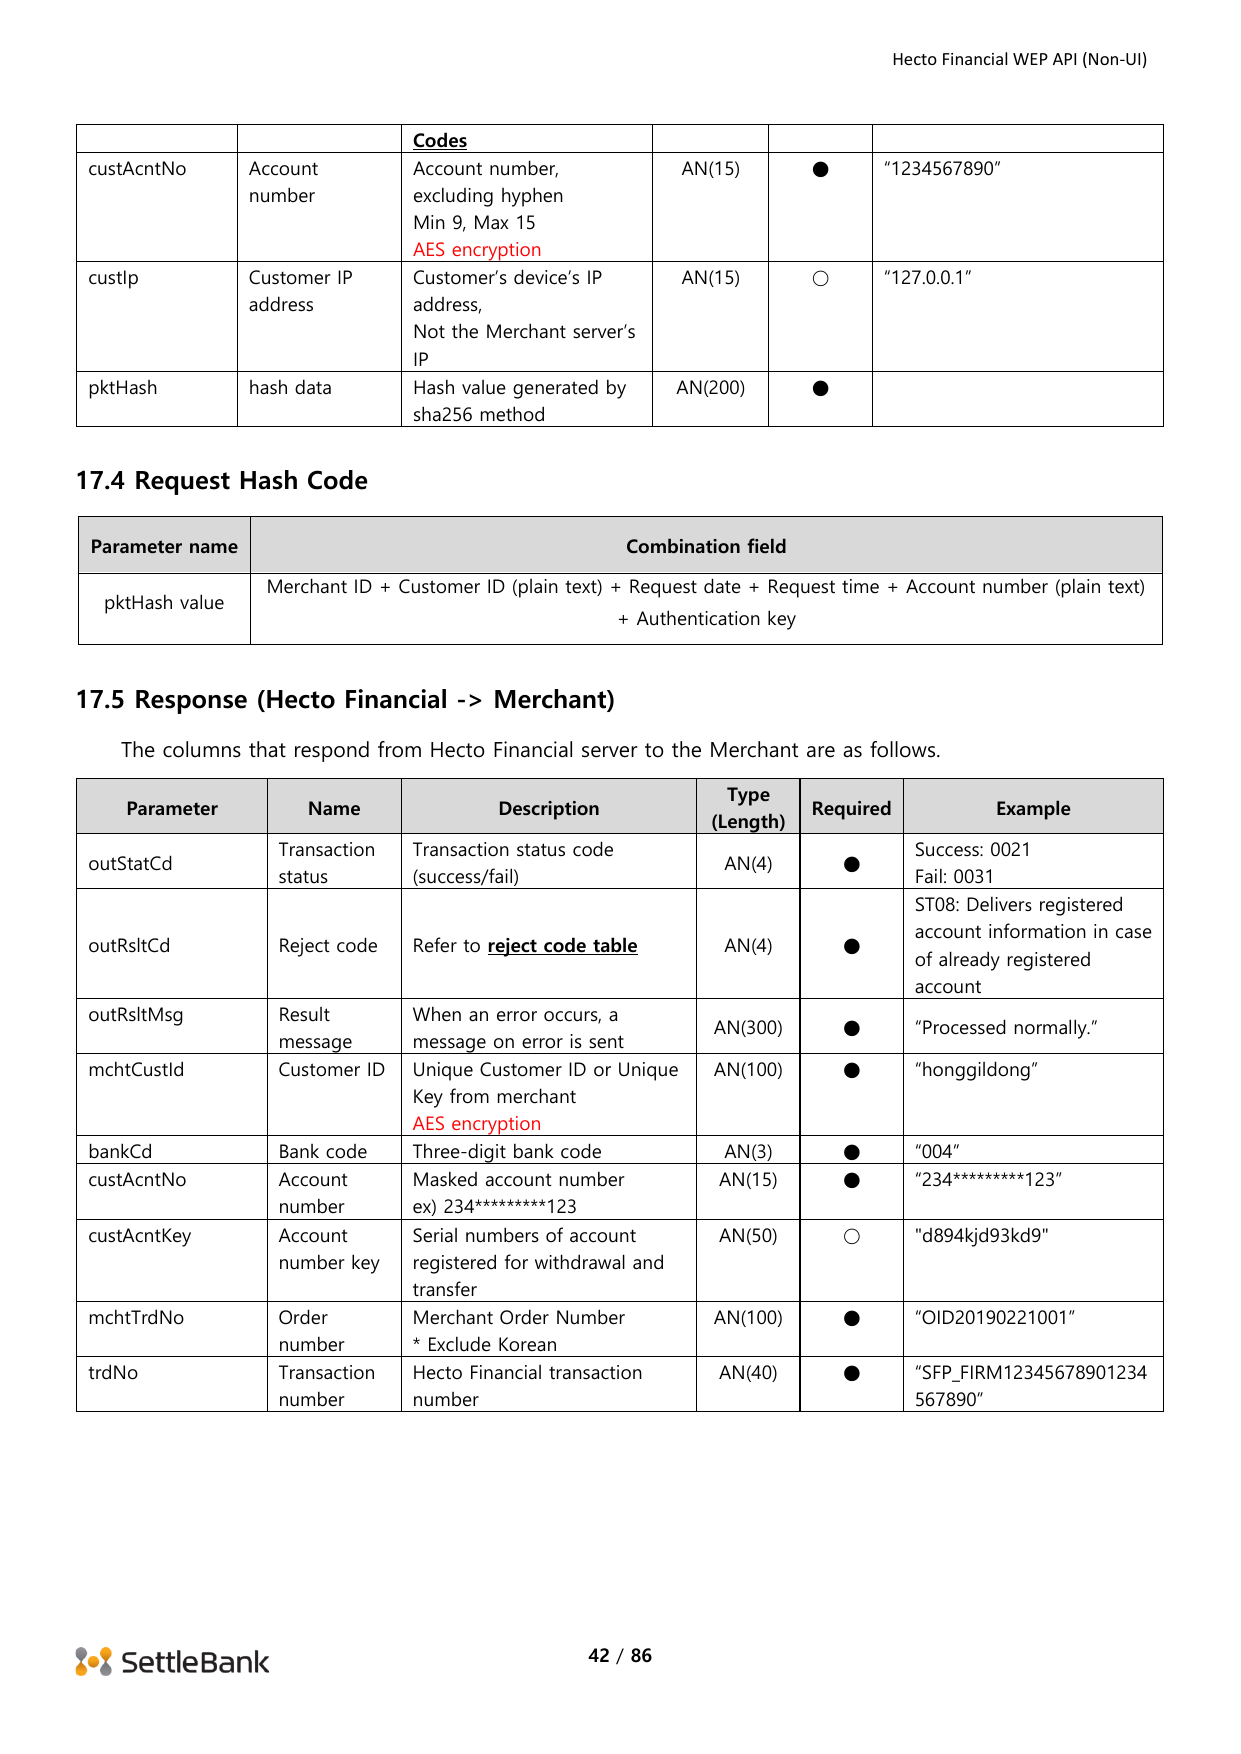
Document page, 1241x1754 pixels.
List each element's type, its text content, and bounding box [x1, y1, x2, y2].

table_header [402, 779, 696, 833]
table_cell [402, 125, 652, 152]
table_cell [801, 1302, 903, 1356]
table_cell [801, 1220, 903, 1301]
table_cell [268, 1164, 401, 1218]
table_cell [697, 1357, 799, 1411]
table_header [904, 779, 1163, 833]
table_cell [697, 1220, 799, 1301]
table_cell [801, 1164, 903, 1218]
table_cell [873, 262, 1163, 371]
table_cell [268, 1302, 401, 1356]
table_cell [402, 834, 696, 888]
subtitle Request Hash Code [75, 462, 1165, 495]
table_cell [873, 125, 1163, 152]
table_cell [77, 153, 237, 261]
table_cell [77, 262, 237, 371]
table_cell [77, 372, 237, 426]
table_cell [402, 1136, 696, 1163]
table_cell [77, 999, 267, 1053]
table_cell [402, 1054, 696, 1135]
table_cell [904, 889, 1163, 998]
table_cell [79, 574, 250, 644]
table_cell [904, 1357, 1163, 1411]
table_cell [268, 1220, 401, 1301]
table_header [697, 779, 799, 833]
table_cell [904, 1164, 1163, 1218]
text The columns that respond from Hecto Financial server to the Merchant are as follows. [121, 735, 1165, 763]
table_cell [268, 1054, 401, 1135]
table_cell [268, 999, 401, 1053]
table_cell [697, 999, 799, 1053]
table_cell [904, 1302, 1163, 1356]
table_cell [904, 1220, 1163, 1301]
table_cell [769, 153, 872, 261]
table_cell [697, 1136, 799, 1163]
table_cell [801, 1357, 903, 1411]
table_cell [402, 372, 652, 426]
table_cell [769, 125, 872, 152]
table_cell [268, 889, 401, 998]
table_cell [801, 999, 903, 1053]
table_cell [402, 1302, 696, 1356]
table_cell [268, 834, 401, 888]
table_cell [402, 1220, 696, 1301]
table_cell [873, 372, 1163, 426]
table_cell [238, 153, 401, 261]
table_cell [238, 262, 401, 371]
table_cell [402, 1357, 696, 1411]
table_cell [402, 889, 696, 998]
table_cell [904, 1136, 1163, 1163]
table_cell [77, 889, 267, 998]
picture [75, 1647, 270, 1676]
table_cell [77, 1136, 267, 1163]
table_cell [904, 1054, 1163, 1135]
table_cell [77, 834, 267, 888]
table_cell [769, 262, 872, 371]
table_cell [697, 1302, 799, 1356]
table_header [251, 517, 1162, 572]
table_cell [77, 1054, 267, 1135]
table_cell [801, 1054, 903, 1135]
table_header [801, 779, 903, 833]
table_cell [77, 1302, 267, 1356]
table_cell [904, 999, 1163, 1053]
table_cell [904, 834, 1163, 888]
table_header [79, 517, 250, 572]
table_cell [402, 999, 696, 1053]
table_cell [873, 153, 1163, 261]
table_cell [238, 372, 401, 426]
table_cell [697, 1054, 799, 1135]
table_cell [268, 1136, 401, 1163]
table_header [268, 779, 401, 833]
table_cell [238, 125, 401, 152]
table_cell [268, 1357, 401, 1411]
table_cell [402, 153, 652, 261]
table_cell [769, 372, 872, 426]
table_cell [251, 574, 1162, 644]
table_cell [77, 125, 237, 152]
subtitle Response (Hecto Financial -> Merchant) [75, 681, 1165, 714]
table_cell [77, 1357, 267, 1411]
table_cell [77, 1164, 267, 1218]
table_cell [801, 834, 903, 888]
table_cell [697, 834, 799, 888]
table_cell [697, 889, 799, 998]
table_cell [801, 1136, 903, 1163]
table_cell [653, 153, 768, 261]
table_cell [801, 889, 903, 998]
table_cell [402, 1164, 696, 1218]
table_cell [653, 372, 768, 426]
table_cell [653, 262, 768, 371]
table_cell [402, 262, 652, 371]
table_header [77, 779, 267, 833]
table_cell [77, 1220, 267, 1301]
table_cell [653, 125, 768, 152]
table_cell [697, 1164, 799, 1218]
